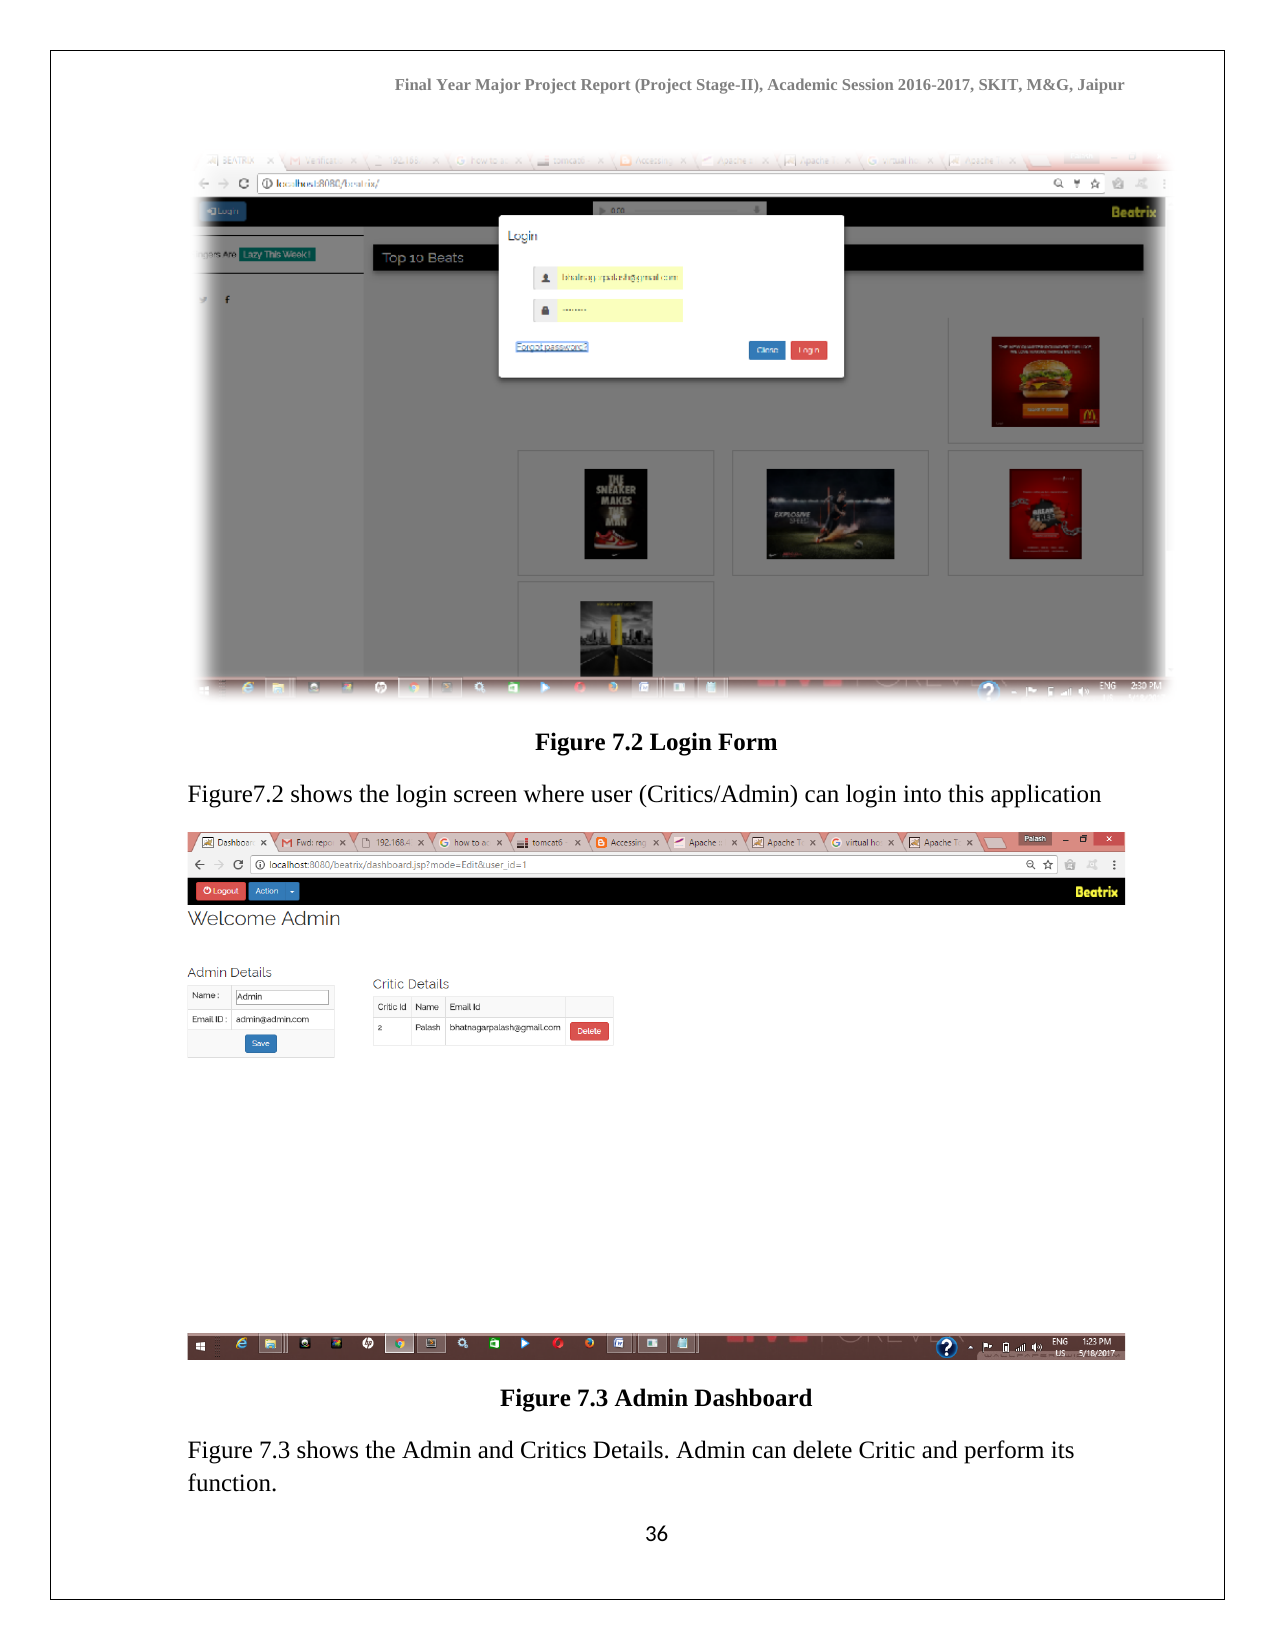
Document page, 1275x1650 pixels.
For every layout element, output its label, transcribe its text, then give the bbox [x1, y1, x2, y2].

text Figure 7.2 Login Form [187, 727, 1125, 756]
text Figure 7.3 shows the Admin and Critics Details. Admin can delete Critic and perform its function. [187, 1435, 1125, 1496]
picture [187, 832, 1125, 1360]
picture [219, 178, 1148, 676]
text Figure7.2 shows the login screen where user (Critics/Admin) can login into this application [187, 779, 1125, 808]
text Figure 7.3 Admin Dashboard [187, 1383, 1125, 1412]
